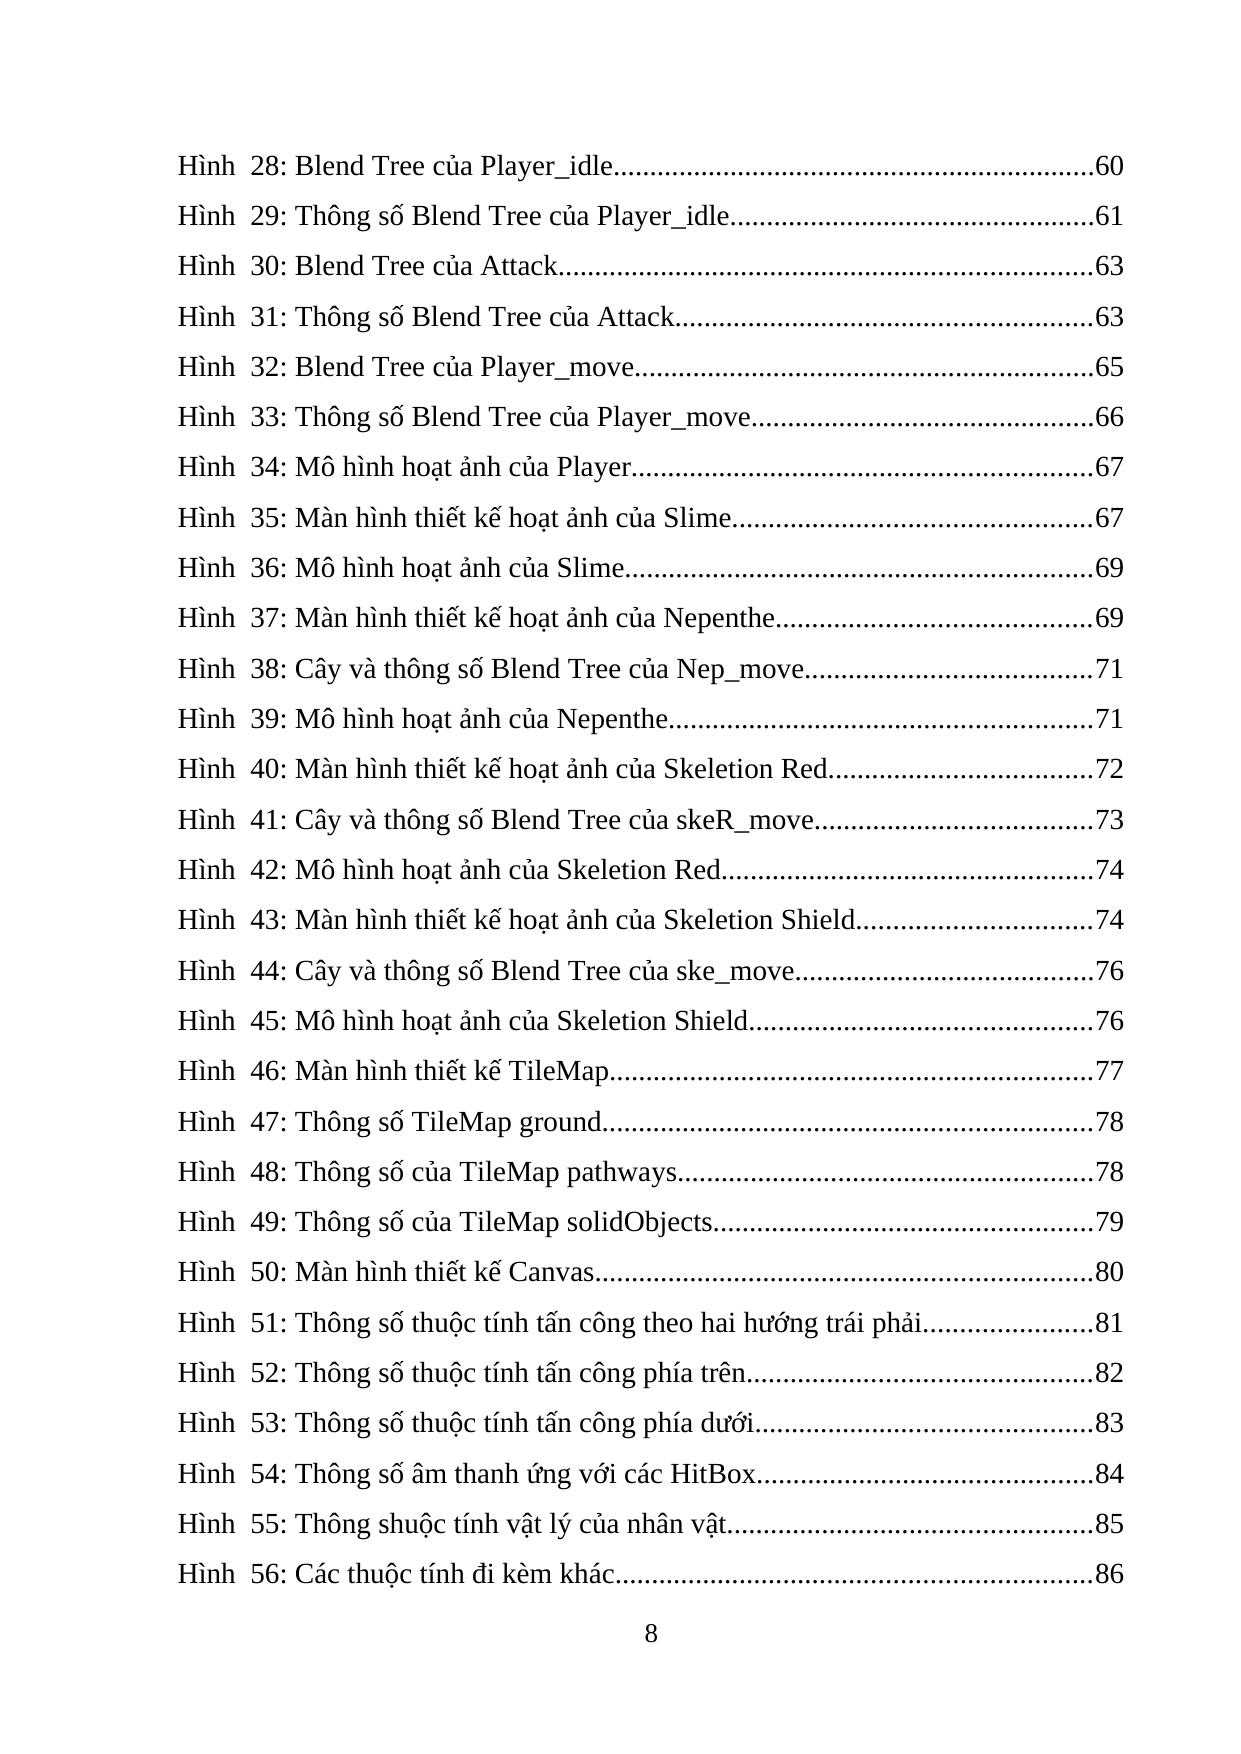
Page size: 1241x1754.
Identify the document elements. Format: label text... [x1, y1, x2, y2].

text Hình 49: Thông số của TileMap solidObjects 79 [177, 1204, 1125, 1238]
text Hình 53: Thông số thuộc tính tấn công phía dưới. 83 [177, 1406, 1125, 1439]
text Hình 40: Màn hình thiết kế hoạt ảnh của Skeletion Red 72 [177, 751, 1125, 785]
text Hình 41: Cây và thông số Blend Tree của skeR_move 73 [177, 802, 1125, 835]
text Hình 39: Mô hình hoạt ảnh của Nepenthe 71 [177, 701, 1125, 735]
text Hình 54: Thông số âm thanh ứng với các HitBox. 84 [177, 1456, 1125, 1489]
text Hình 37: Màn hình thiết kế hoạt ảnh của Nepenthe 69 [177, 601, 1125, 634]
text Hình 44: Cây và thông số Blend Tree của ske_move 76 [177, 953, 1125, 986]
text Hình 29: Thông số Blend Tree của Player_idle. 61 [177, 198, 1125, 232]
text Hình 50: Màn hình thiết kế Canvas 80 [177, 1254, 1125, 1288]
text Hình 46: Màn hình thiết kế TileMap 77 [177, 1053, 1125, 1087]
text Hình 43: Màn hình thiết kế hoạt ảnh của Skeletion Shield 74 [177, 902, 1125, 936]
text Hình 35: Màn hình thiết kế hoạt ảnh của Slime 67 [177, 500, 1125, 533]
text Hình 52: Thông số thuộc tính tấn công phía trên. 82 [177, 1355, 1125, 1389]
text Hình 33: Thông số Blend Tree của Player_move. 66 [177, 399, 1125, 433]
text Hình 36: Mô hình hoạt ảnh của Slime. 69 [177, 550, 1125, 584]
text Hình 32: Blend Tree của Player_move. 65 [177, 349, 1125, 382]
text Hình 55: Thông shuộc tính vật lý của nhân vật 85 [177, 1506, 1125, 1540]
text Hình 38: Cây và thông số Blend Tree của Nep_move 71 [177, 651, 1125, 684]
text Hình 51: Thông số thuộc tính tấn công theo hai hướng trái phải. 81 [177, 1305, 1125, 1338]
text Hình 56: Các thuộc tính đi kèm khác 86 [177, 1556, 1125, 1590]
text Hình 34: Mô hình hoạt ảnh của Player. 67 [177, 449, 1125, 483]
text Hình 45: Mô hình hoạt ảnh của Skeletion Shield 76 [177, 1003, 1125, 1037]
text Hình 30: Blend Tree của Attack. 63 [177, 248, 1125, 282]
text Hình 42: Mô hình hoạt ảnh của Skeletion Red 74 [177, 852, 1125, 886]
text Hình 31: Thông số Blend Tree của Attack. 63 [177, 299, 1125, 332]
text Hình 28: Blend Tree của Player_idle 60 [177, 148, 1125, 181]
text Hình 47: Thông số TileMap ground 78 [177, 1104, 1125, 1137]
text Hình 48: Thông số của TileMap pathways 78 [177, 1154, 1125, 1187]
